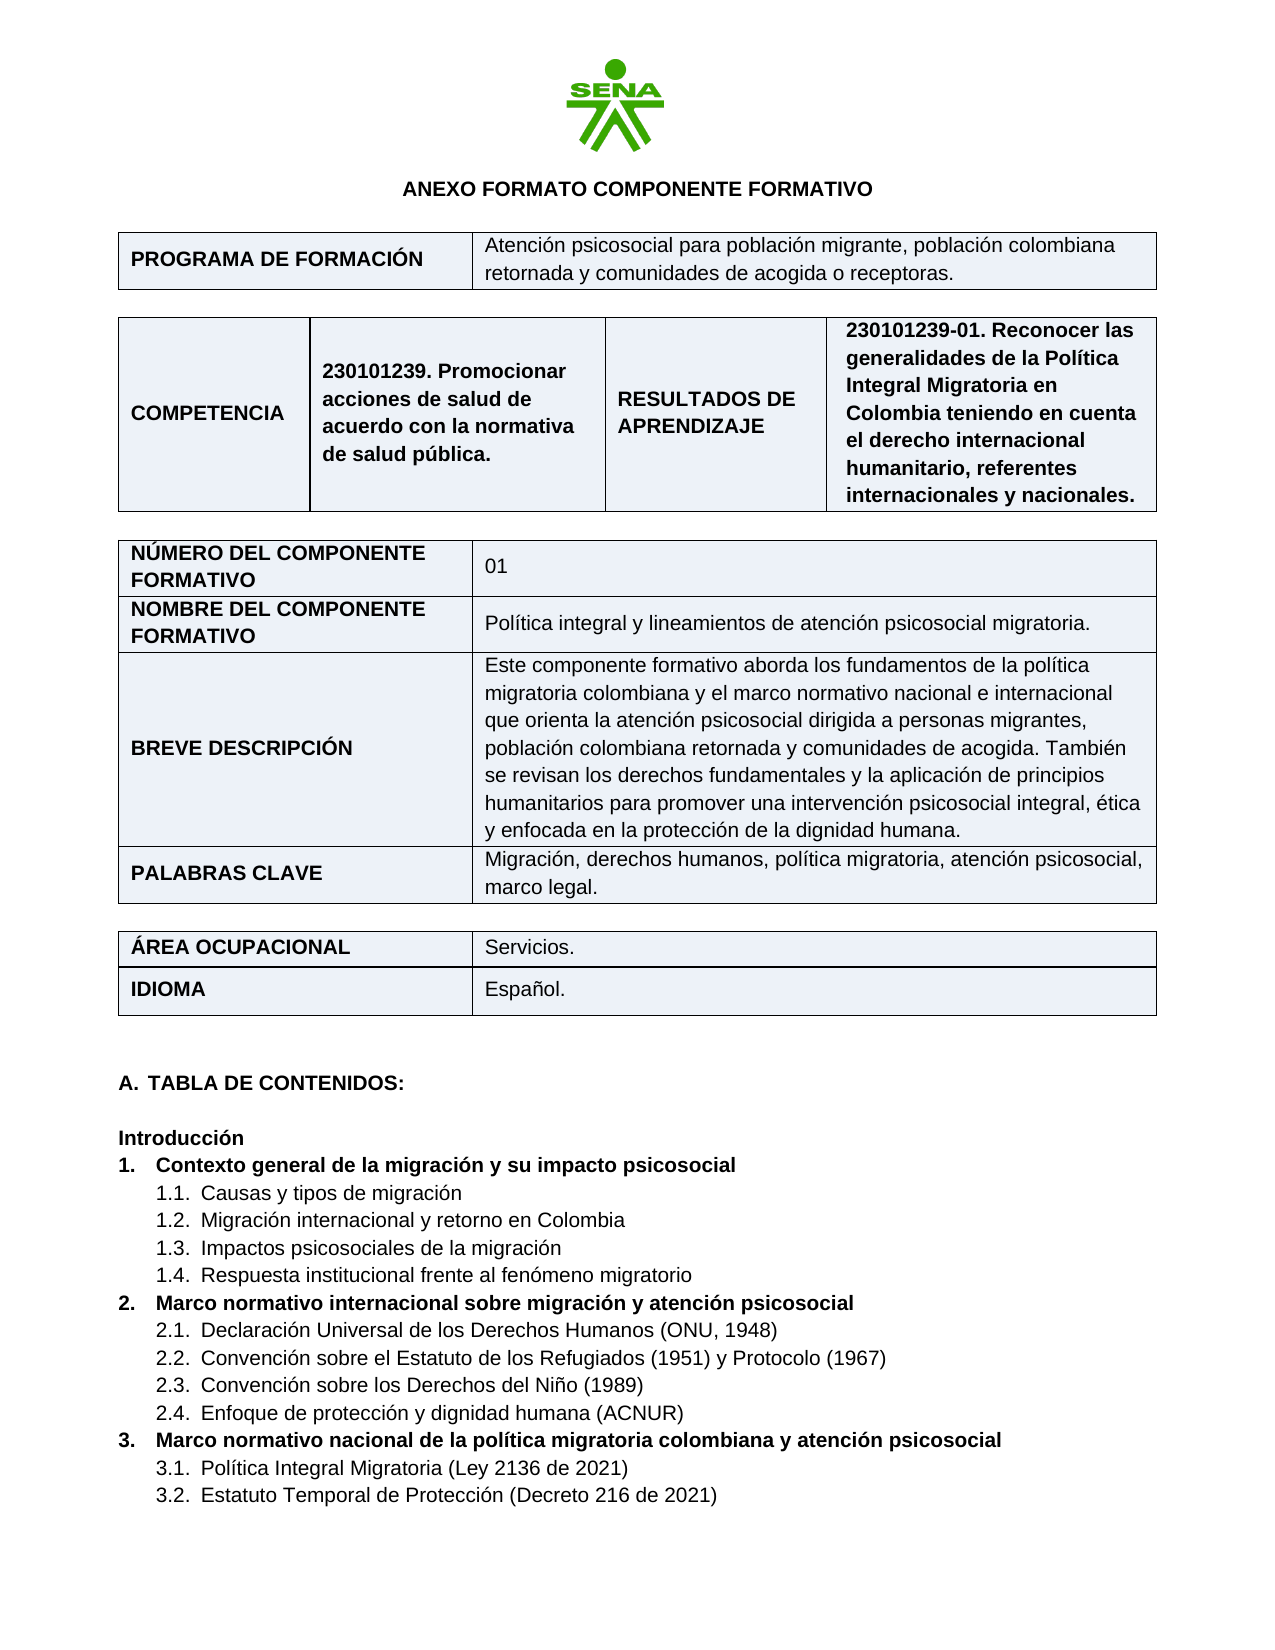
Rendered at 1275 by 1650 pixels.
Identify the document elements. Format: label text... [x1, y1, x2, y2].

table_cell PALABRAS CLAVE [119, 847, 472, 902]
table_header 230101239. Promocionar acciones de salud de acuerdo con la normativa de salud pública. [311, 318, 605, 511]
table_header 230101239-01. Reconocer las generalidades de la Política Integral Migratoria en Colombia teniendo en cuenta el derecho internacional humanitario, referentes internacionales y nacionales. [827, 318, 1156, 511]
text Introducción [118, 1126, 1157, 1150]
list Migración internacional y retorno en Colombia [156, 1208, 1157, 1232]
list Política Integral Migratoria (Ley 2136 de 2021) [156, 1456, 1157, 1480]
list Convención sobre el Estatuto de los Refugiados (1951) y Protocolo (1967) [156, 1346, 1157, 1370]
table_cell Política integral y lineamientos de atención psicosocial migratoria. [473, 597, 1156, 652]
table_header Atención psicosocial para población migrante, población colombiana retornada y comunidades de acogida o receptoras. [473, 233, 1156, 288]
table_header PROGRAMA DE FORMACIÓN [119, 233, 472, 288]
list Convención sobre los Derechos del Niño (1989) [156, 1373, 1157, 1397]
list Enfoque de protección y dignidad humana (ACNUR) [156, 1401, 1157, 1425]
list Declaración Universal de los Derechos Humanos (ONU, 1948) [156, 1318, 1157, 1342]
table_header COMPETENCIA [119, 318, 309, 511]
picture [566, 59, 664, 152]
list Contexto general de la migración y su impacto psicosocial [118, 1153, 1157, 1177]
table_cell Español. [473, 968, 1156, 1015]
table_header NÚMERO DEL COMPONENTE FORMATIVO [119, 541, 472, 596]
list Impactos psicosociales de la migración [156, 1236, 1157, 1260]
table_cell NOMBRE DEL COMPONENTE FORMATIVO [119, 597, 472, 652]
table_cell Este componente formativo aborda los fundamentos de la política migratoria colombiana y el marco normativo nacional e internacional que orienta la atención psicosocial dirigida a personas migrantes, población colombiana retornada y comunidades de acogida. También se revisan los derechos fundamentales y la aplicación de principios humanitarios para promover una intervención psicosocial integral, ética y enfocada en la protección de la dignidad humana. [473, 653, 1156, 846]
table_cell BREVE DESCRIPCIÓN [119, 653, 472, 846]
text ANEXO FORMATO COMPONENTE FORMATIVO [118, 177, 1157, 201]
list Marco normativo internacional sobre migración y atención psicosocial [118, 1291, 1157, 1315]
list Estatuto Temporal de Protección (Decreto 216 de 2021) [156, 1483, 1157, 1507]
table_header 01 [473, 541, 1156, 596]
table_header Servicios. [473, 932, 1156, 966]
list Respuesta institucional frente al fenómeno migratorio [156, 1263, 1157, 1287]
table_header RESULTADOS DE APRENDIZAJE [606, 318, 826, 511]
list Causas y tipos de migración [156, 1181, 1157, 1205]
table_cell IDIOMA [119, 968, 472, 1015]
list Marco normativo nacional de la política migratoria colombiana y atención psicosocial [118, 1428, 1157, 1452]
table_cell Migración, derechos humanos, política migratoria, atención psicosocial, marco legal. [473, 847, 1156, 902]
table_header ÁREA OCUPACIONAL [119, 932, 472, 966]
list TABLA DE CONTENIDOS: [118, 1071, 1157, 1095]
